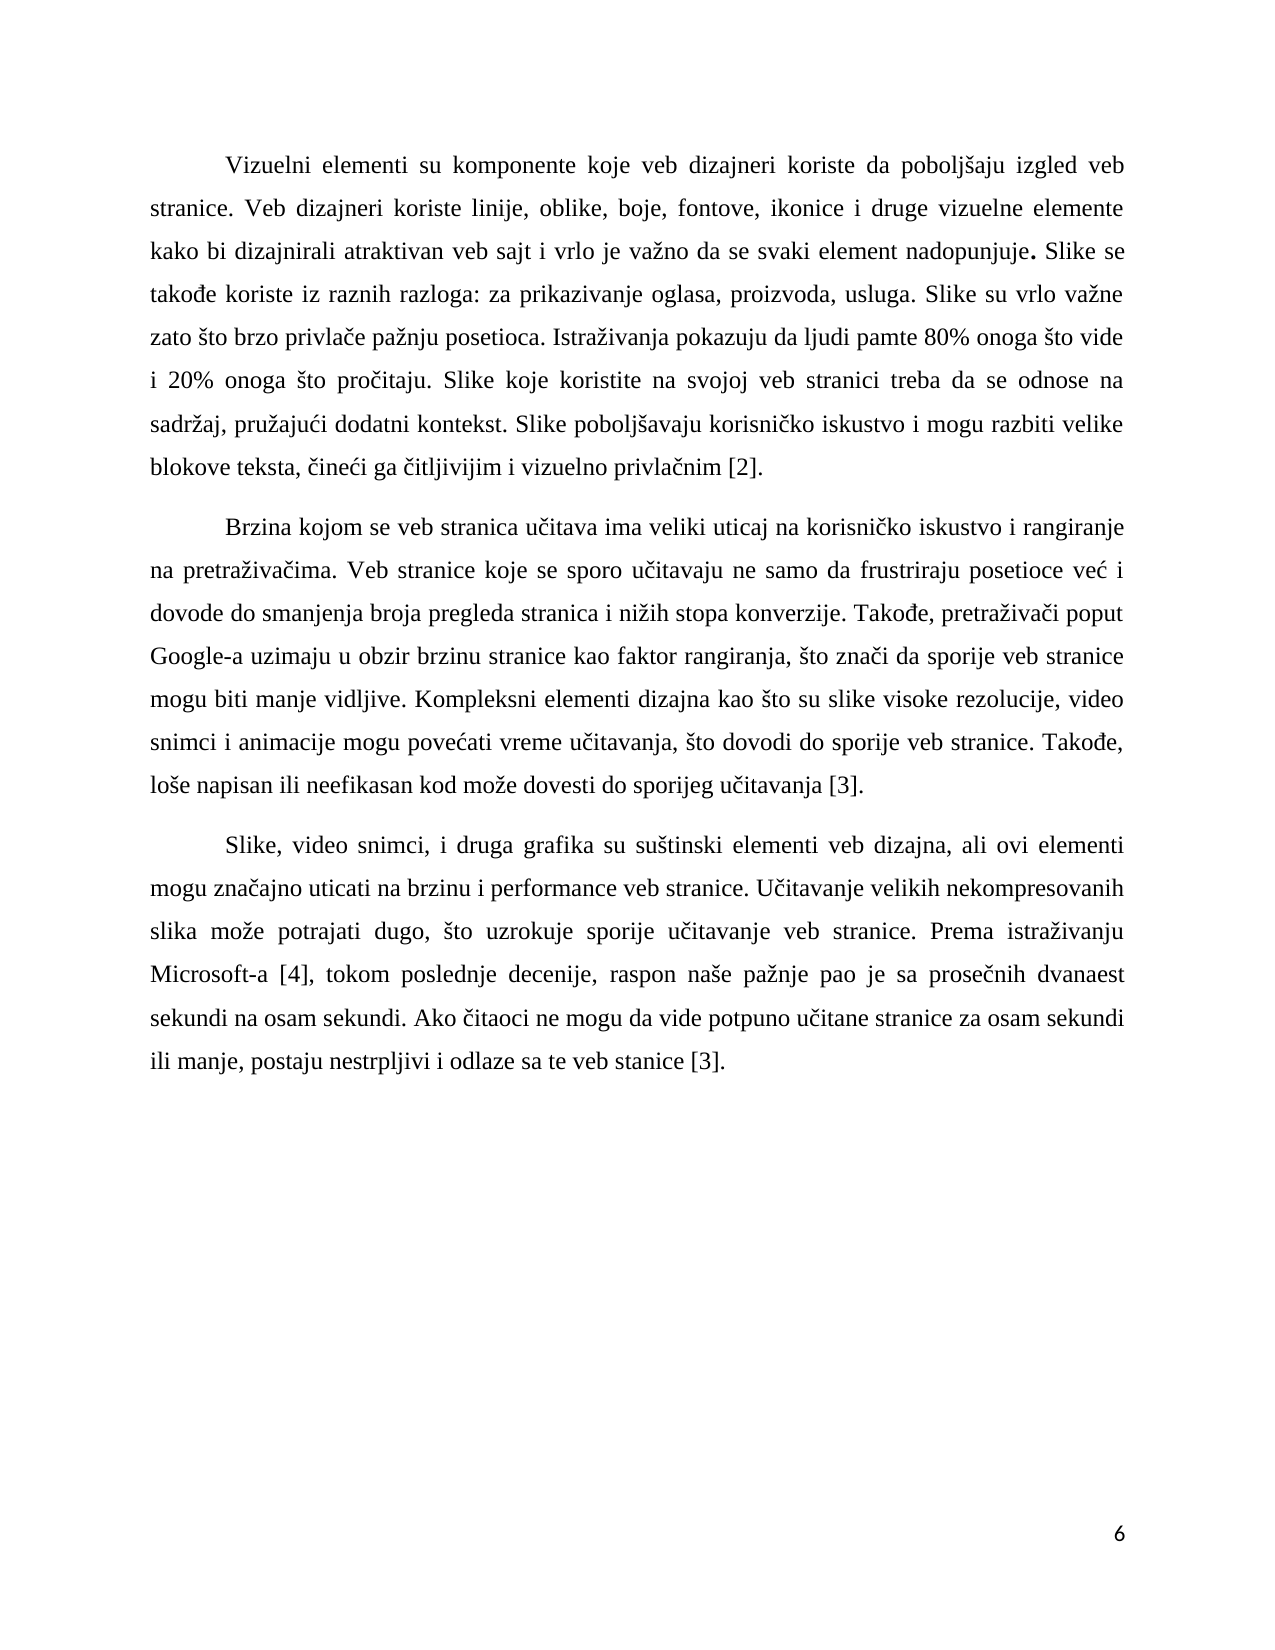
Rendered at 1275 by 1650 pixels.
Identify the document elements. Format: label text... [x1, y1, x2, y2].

text Vizuelni elementi su komponente koje veb dizajneri koriste da poboljšaju izgled veb stranice. Veb dizajneri koriste linije, oblike, boje, fontove, ikonice i druge vizuelne elemente kako bi dizajnirali atraktivan veb sajt i vrlo je važno da se svaki element nadopunjuje. Slike se takođe koriste iz raznih razloga: za prikazivanje oglasa, proizvoda, usluga. Slike su vrlo važne zato što brzo privlače pažnju posetioca. Istraživanja pokazuju da ljudi pamte 80% onoga što vide i 20% onoga što pročitaju. Slike koje koristite na svojoj veb stranici treba da se odnose na sadržaj, pružajući dodatni kontekst. Slike poboljšavaju korisničko iskustvo i mogu razbiti velike blokove teksta, čineći ga čitljivijim i vizuelno privlačnim [2]. [150, 150, 1125, 481]
text Slike, video snimci, i druga grafika su suštinski elementi veb dizajna, ali ovi elementi mogu značajno uticati na brzinu i performance veb stranice. Učitavanje velikih nekompresovanih slika može potrajati dugo, što uzrokuje sporije učitavanje veb stranice. Prema istraživanju Microsoft-a [4], tokom poslednje decenije, raspon naše pažnje pao je sa prosečnih dvanaest sekundi na osam sekundi. Ako čitaoci ne mogu da vide potpuno učitane stranice za osam sekundi ili manje, postaju nestrpljivi i odlaze sa te veb stanice [3]. [150, 830, 1125, 1074]
text Brzina kojom se veb stranica učitava ima veliki uticaj na korisničko iskustvo i rangiranje na pretraživačima. Veb stranice koje se sporo učitavaju ne samo da frustriraju posetioce već i dovode do smanjenja broja pregleda stranica i nižih stopa konverzije. Takođe, pretraživači poput Google-a uzimaju u obzir brzinu stranice kao faktor rangiranja, što znači da sporije veb stranice mogu biti manje vidljive. Kompleksni elementi dizajna kao što su slike visoke rezolucije, video snimci i animacije mogu povećati vreme učitavanja, što dovodi do sporije veb stranice. Takođe, loše napisan ili neefikasan kod može dovesti do sporijeg učitavanja [3]. [150, 512, 1125, 799]
